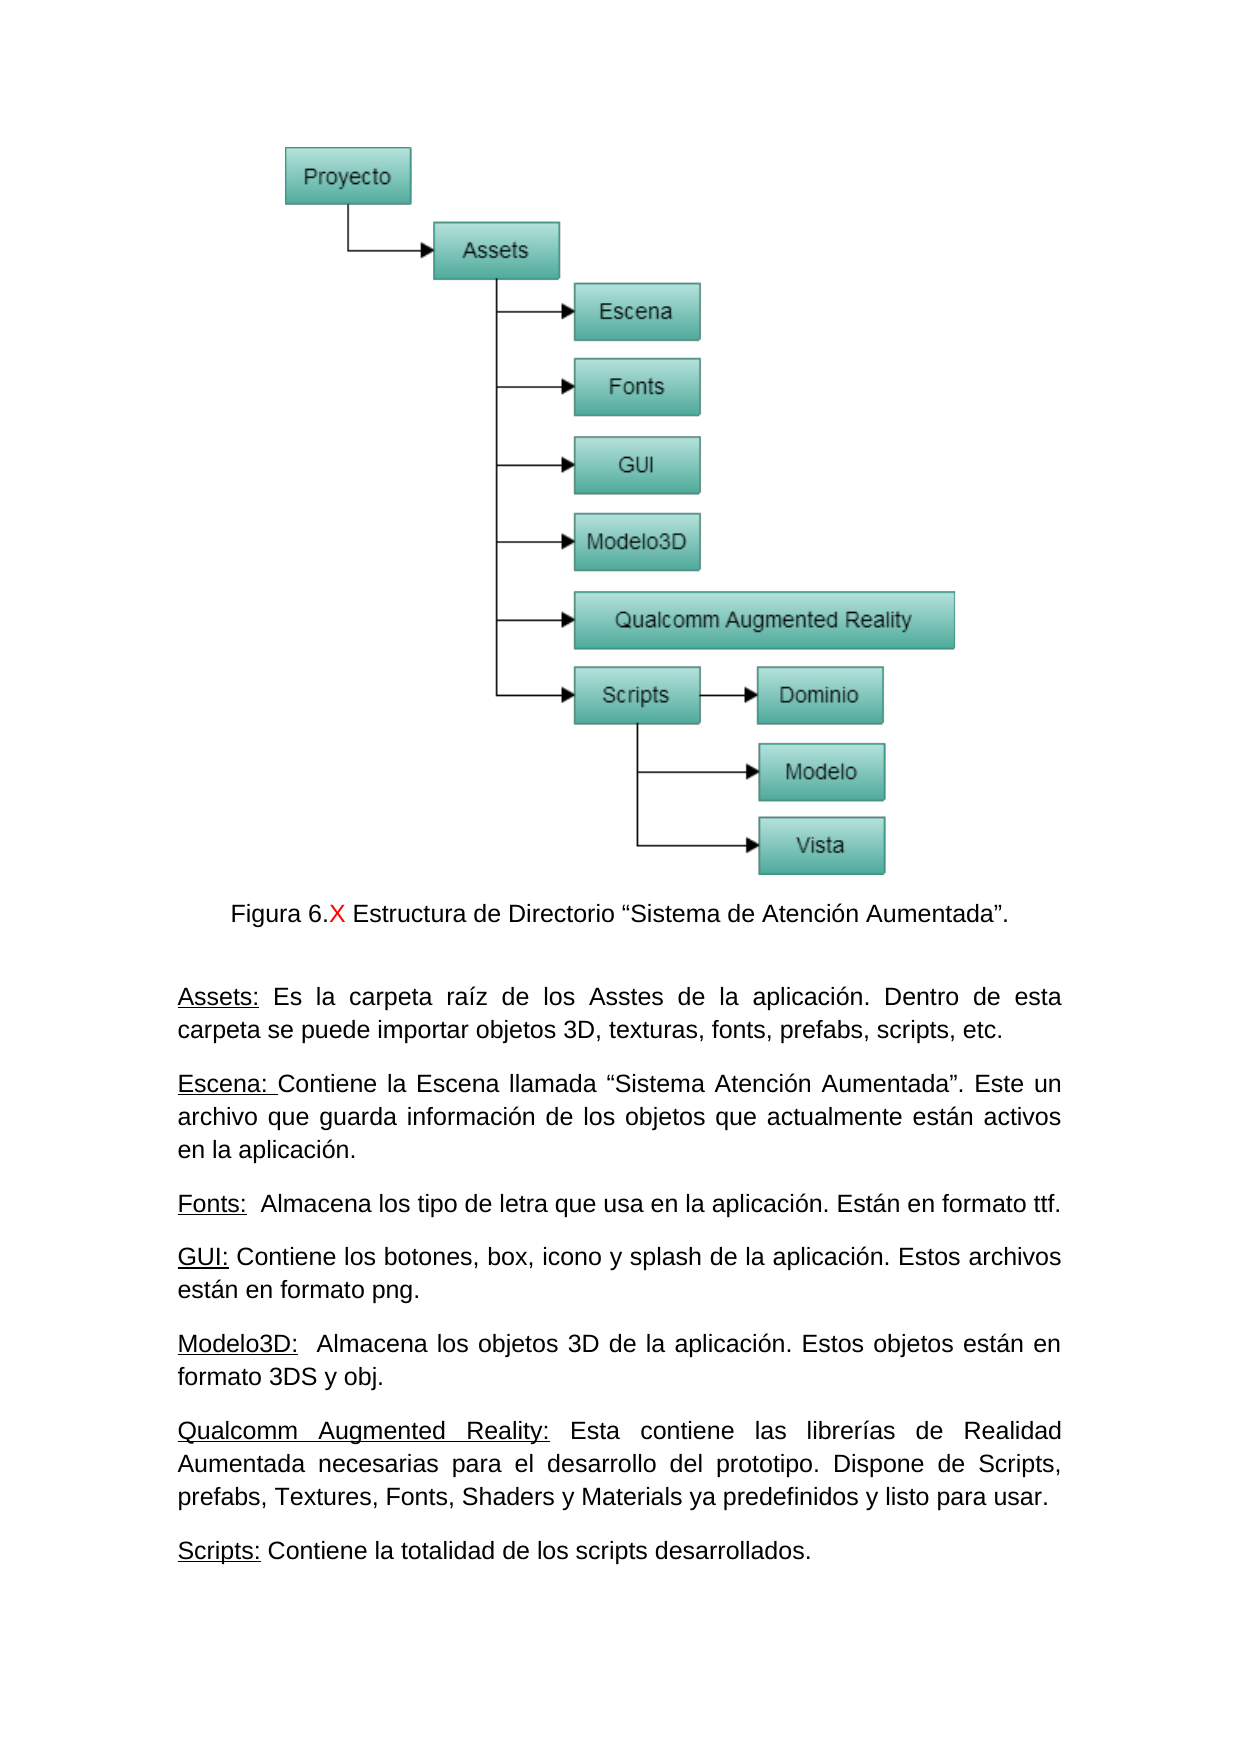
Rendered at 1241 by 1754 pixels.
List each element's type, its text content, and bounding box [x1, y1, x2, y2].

text Escena: Contiene la Escena llamada “Sistema Atención Aumentada”. Este un archivo que guarda información de los objetos que actualmente están activos en la aplicación. [177, 1069, 1063, 1163]
text GUI: Contiene los botones, box, icono y splash de la aplicación. Estos archivos están en formato png. [177, 1242, 1063, 1304]
text Figura 6.X Estructura de Directorio “Sistema de Atención Aumentada”. [177, 899, 1063, 928]
text Qualcomm Augmented Reality: Esta contiene las librerías de Realidad Aumentada necesarias para el desarrollo del prototipo. Dispone de Scripts, prefabs, Textures, Fonts, Shaders y Materials ya predefinidos y listo para usar. [177, 1416, 1063, 1511]
picture [285, 147, 956, 875]
text Fonts: Almacena los tipo de letra que usa en la aplicación. Están en formato ttf. [177, 1188, 1063, 1217]
text Assets: Es la carpeta raíz de los Asstes de la aplicación. Dentro de esta carpeta se puede importar objetos 3D, texturas, fonts, prefabs, scripts, etc. [177, 982, 1063, 1043]
text Modelo3D: Almacena los objetos 3D de la aplicación. Estos objetos están en formato 3DS y obj. [177, 1329, 1063, 1391]
text Scripts: Contiene la totalidad de los scripts desarrollados. [177, 1536, 1063, 1565]
